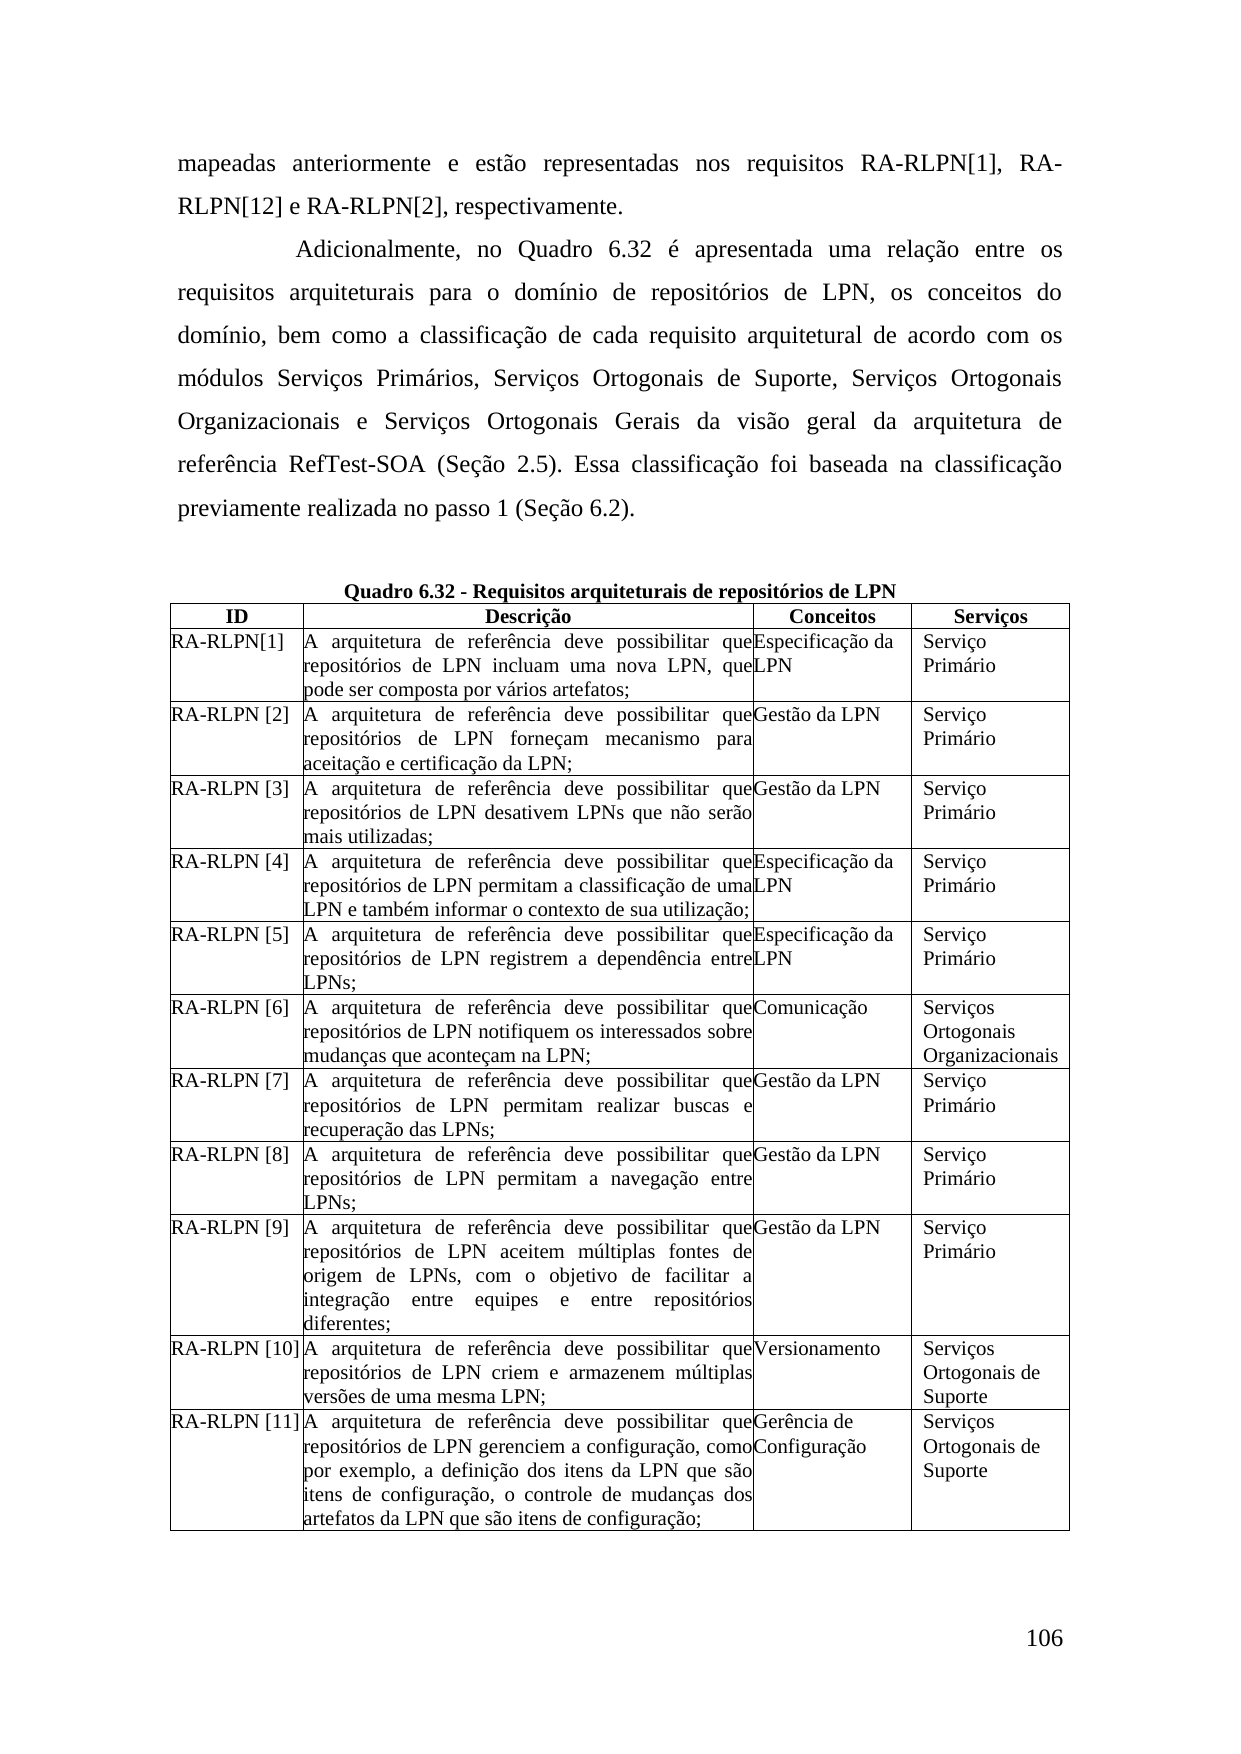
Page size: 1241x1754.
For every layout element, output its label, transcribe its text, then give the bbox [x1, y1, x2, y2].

table_cell Gestão da LPN [754, 1215, 911, 1335]
table_cell A arquitetura de referência deve possibilitar que repositórios de LPN notifiquem os interessados sobre mudanças que aconteçam na LPN; [304, 995, 753, 1067]
table_cell Serviço Primário [912, 629, 1069, 701]
table_cell A arquitetura de referência deve possibilitar que repositórios de LPN permitam a navegação entre LPNs; [304, 1142, 753, 1214]
table_cell A arquitetura de referência deve possibilitar que repositórios de LPN gerenciem a configuração, como por exemplo, a definição dos itens da LPN que são itens de configuração, o controle de mudanças dos artefatos da LPN que são itens de configuração; [304, 1410, 753, 1530]
table_cell RA-RLPN [4] [171, 849, 303, 921]
table_cell A arquitetura de referência deve possibilitar que repositórios de LPN criem e armazenem múltiplas versões de uma mesma LPN; [304, 1336, 753, 1408]
table_header ID [171, 604, 303, 628]
table_cell A arquitetura de referência deve possibilitar que repositórios de LPN registrem a dependência entre LPNs; [304, 922, 753, 994]
table_cell RA-RLPN [2] [171, 702, 303, 774]
table_cell A arquitetura de referência deve possibilitar que repositórios de LPN desativem LPNs que não serão mais utilizadas; [304, 776, 753, 848]
table_cell A arquitetura de referência deve possibilitar que repositórios de LPN aceitem múltiplas fontes de origem de LPNs, com o objetivo de facilitar a integração entre equipes e entre repositórios diferentes; [304, 1215, 753, 1335]
table_header Conceitos [754, 604, 911, 628]
table_cell Serviço Primário [912, 1069, 1069, 1141]
table_cell Serviço Primário [912, 702, 1069, 774]
table_cell RA-RLPN [9] [171, 1215, 303, 1335]
table_cell Especificação da LPN [754, 922, 911, 994]
table_header Descrição [304, 604, 753, 628]
table_cell Gestão da LPN [754, 702, 911, 774]
table_cell Gerência de Configuração [754, 1410, 911, 1530]
table_cell Gestão da LPN [754, 776, 911, 848]
table_header Serviços [912, 604, 1069, 628]
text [177, 148, 1063, 219]
table_cell A arquitetura de referência deve possibilitar que repositórios de LPN permitam a classificação de uma LPN e também informar o contexto de sua utilização; [304, 849, 753, 921]
table_cell RA-RLPN[1] [171, 629, 303, 701]
table_cell A arquitetura de referência deve possibilitar que repositórios de LPN incluam uma nova LPN, que pode ser composta por vários artefatos; [304, 629, 753, 701]
table_cell Serviço Primário [912, 922, 1069, 994]
table_cell A arquitetura de referência deve possibilitar que repositórios de LPN forneçam mecanismo para aceitação e certificação da LPN; [304, 702, 753, 774]
table_cell Serviços Ortogonais de Suporte [912, 1336, 1069, 1408]
table_cell Serviço Primário [912, 776, 1069, 848]
table_cell RA-RLPN [6] [171, 995, 303, 1067]
table_cell RA-RLPN [5] [171, 922, 303, 994]
table_cell Serviços Ortogonais de Suporte [912, 1410, 1069, 1530]
table_cell Serviço Primário [912, 1142, 1069, 1214]
table_cell Serviços Ortogonais Organizacionais [912, 995, 1069, 1067]
table_cell RA-RLPN [7] [171, 1069, 303, 1141]
table_cell Serviço Primário [912, 1215, 1069, 1335]
table_cell RA-RLPN [3] [171, 776, 303, 848]
table_cell Gestão da LPN [754, 1142, 911, 1214]
table_cell RA-RLPN [10] [171, 1336, 303, 1408]
table_cell Especificação da LPN [754, 629, 911, 701]
table_cell RA-RLPN [11] [171, 1410, 303, 1530]
table_cell Gestão da LPN [754, 1069, 911, 1141]
table_cell Versionamento [754, 1336, 911, 1408]
table_cell Especificação da LPN [754, 849, 911, 921]
table_cell RA-RLPN [8] [171, 1142, 303, 1214]
table_cell Comunicação [754, 995, 911, 1067]
table_cell Serviço Primário [912, 849, 1069, 921]
table_cell A arquitetura de referência deve possibilitar que repositórios de LPN permitam realizar buscas e recuperação das LPNs; [304, 1069, 753, 1141]
